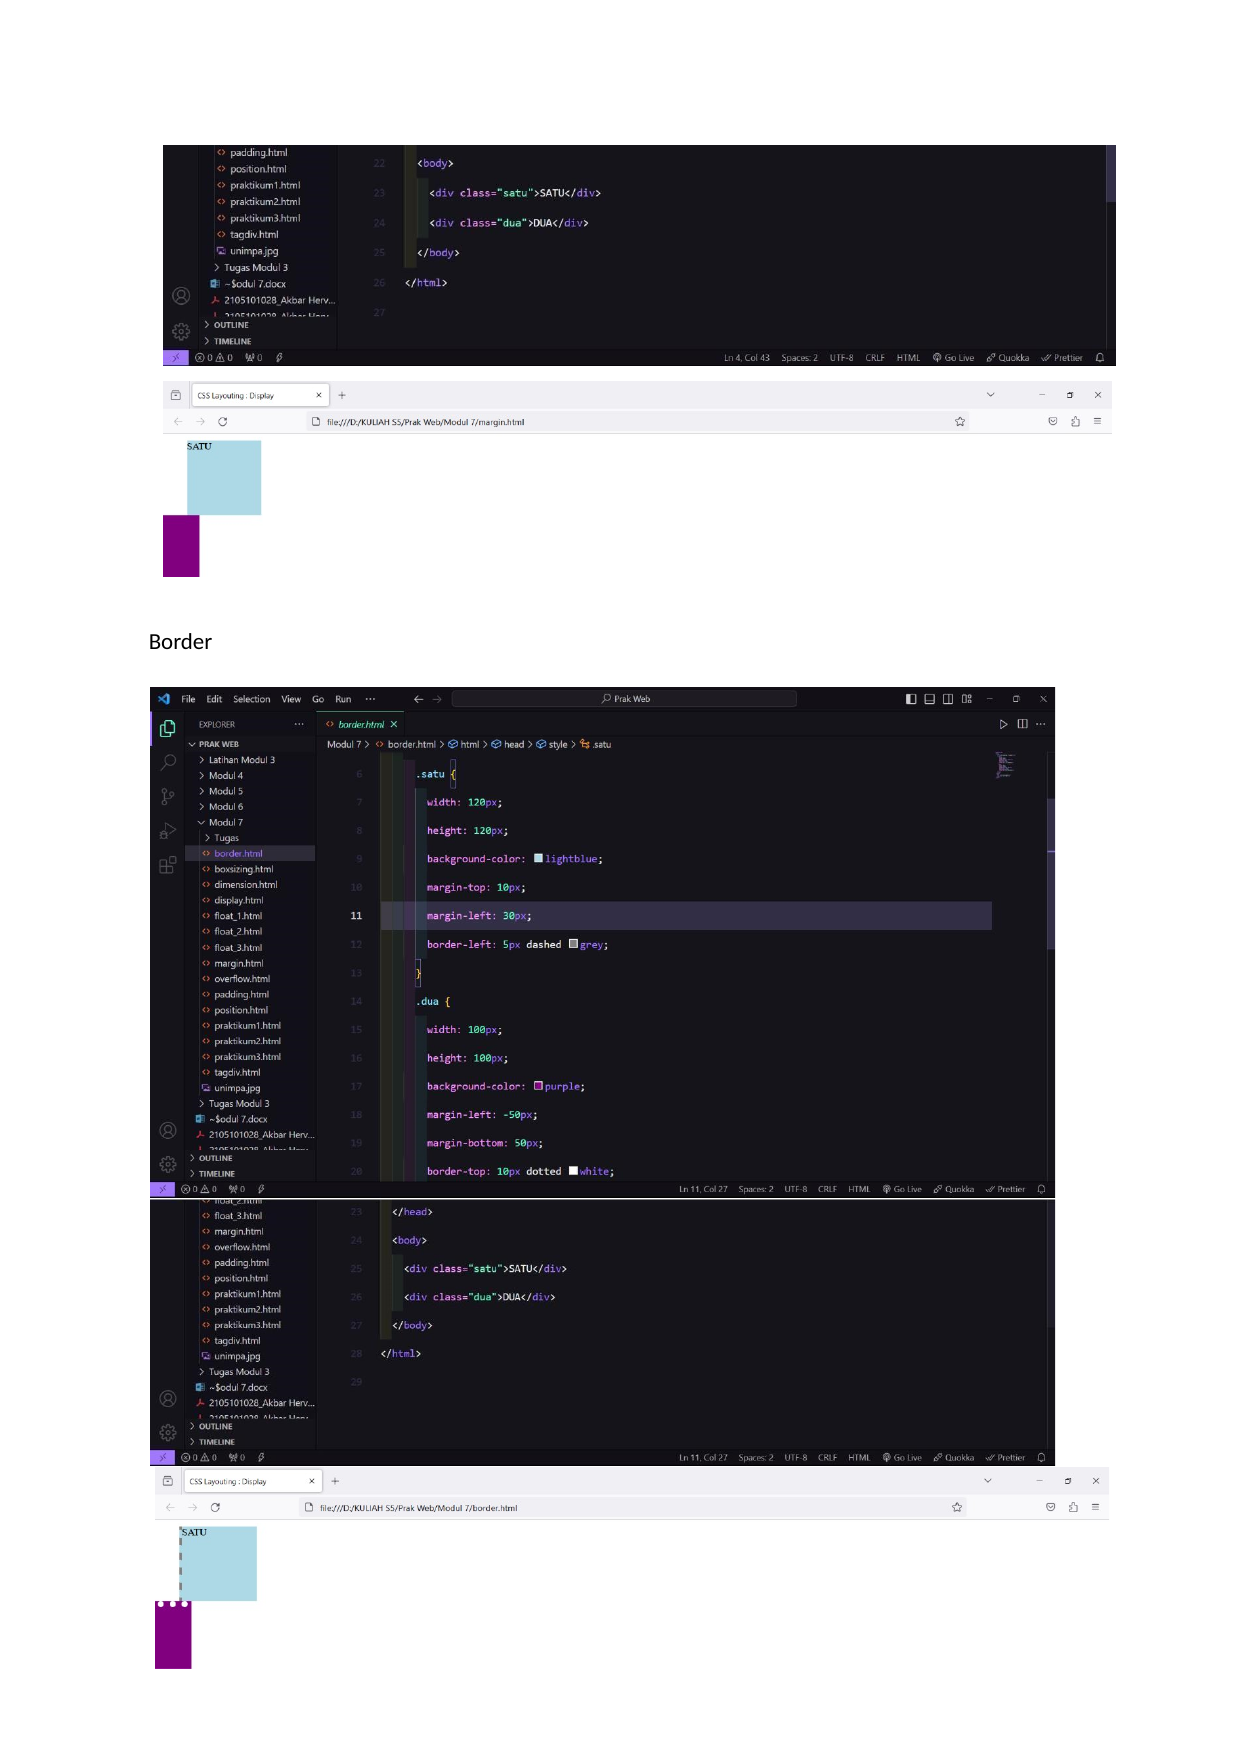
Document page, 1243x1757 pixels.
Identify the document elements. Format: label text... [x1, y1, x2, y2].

text Border [148, 627, 1121, 655]
picture [163, 145, 1116, 366]
picture [163, 381, 1112, 577]
picture [155, 1467, 1110, 1669]
picture [150, 687, 1056, 1466]
